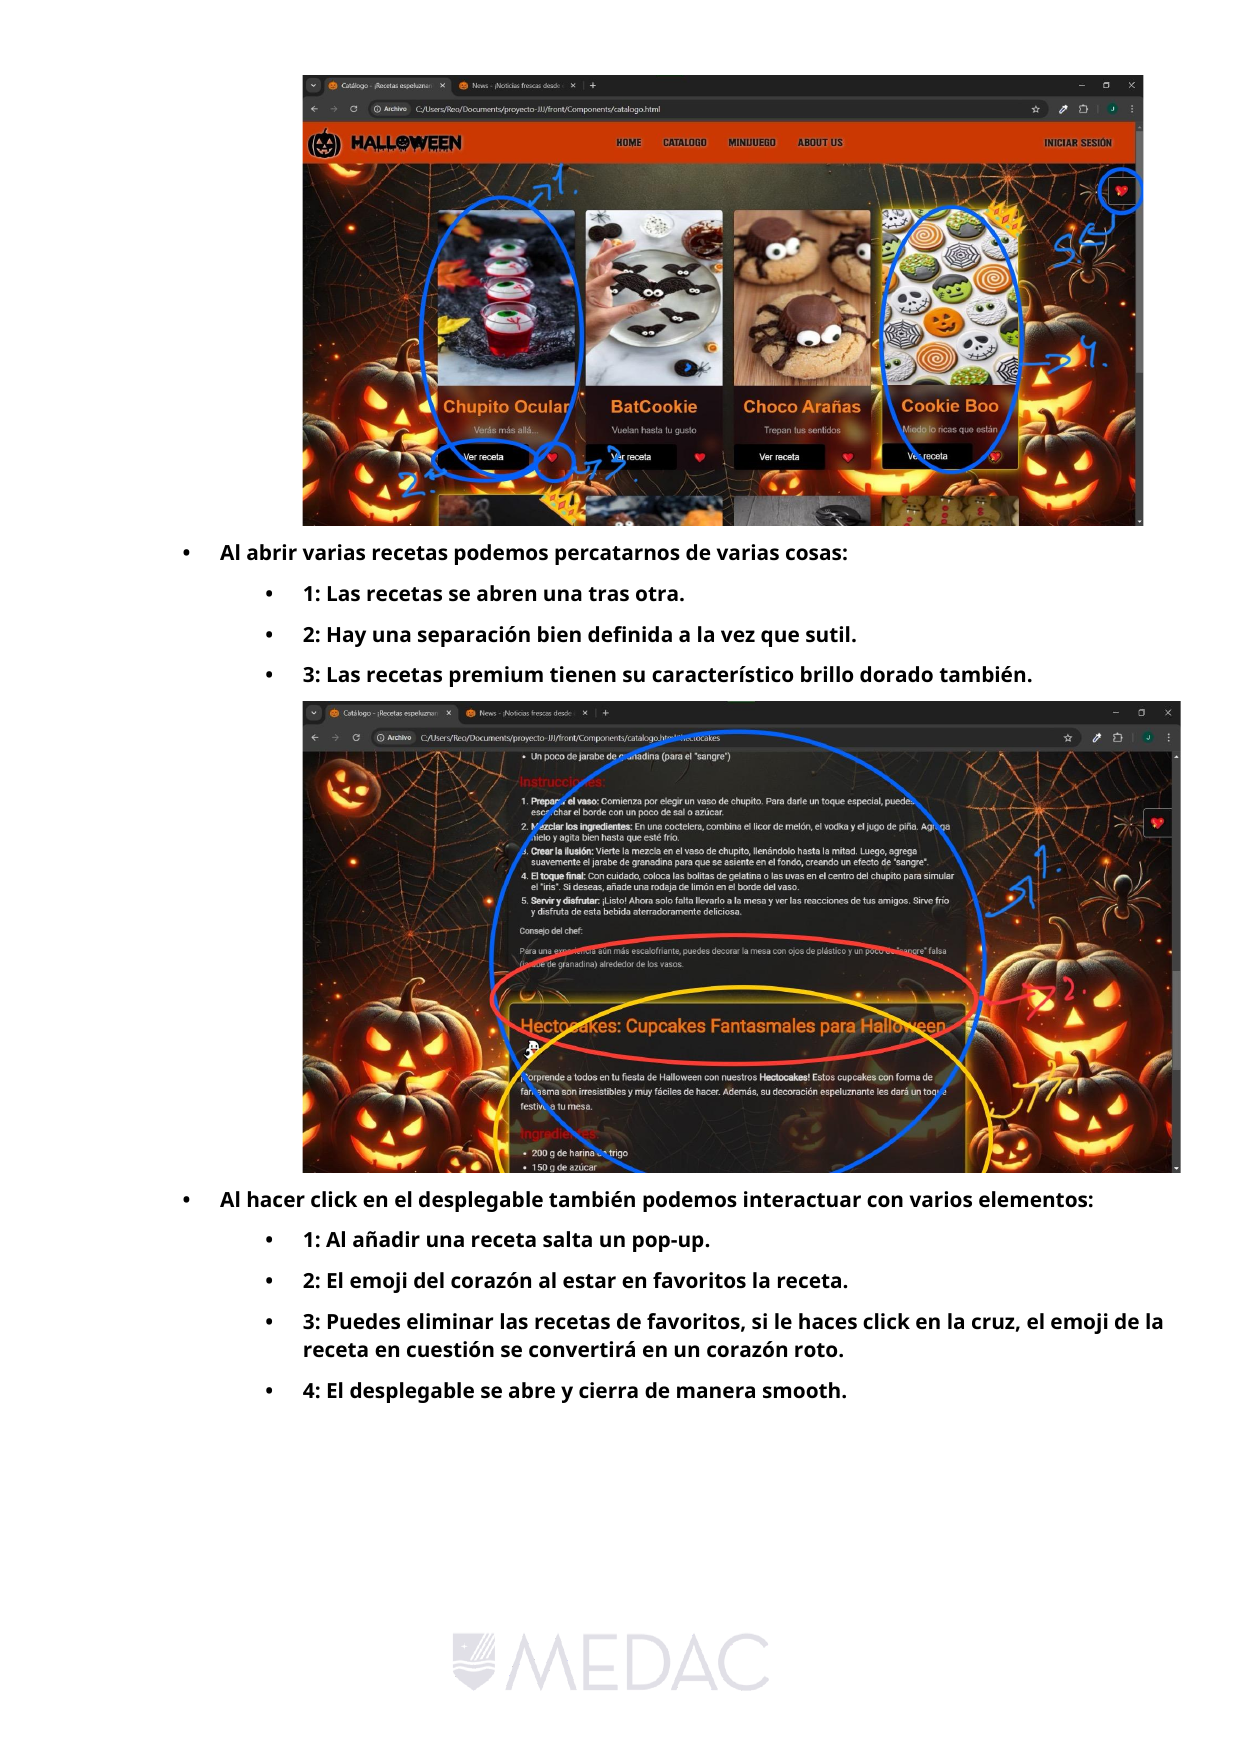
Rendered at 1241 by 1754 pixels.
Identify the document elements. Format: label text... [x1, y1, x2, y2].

list 1: Al añadir una receta salta un pop-up. [265, 1226, 1165, 1254]
list 2: El emoji del corazón al estar en favoritos la receta. [265, 1266, 1165, 1295]
list Al abrir varias recetas podemos percatarnos de varias cosas: [182, 538, 1165, 567]
picture [302, 75, 1144, 526]
list 1: Las recetas se abren una tras otra. [265, 579, 1165, 607]
list 3: Puedes eliminar las recetas de favoritos, si le haces click en la cruz, el emoji de la receta en cuestión se convertirá en un corazón roto. [265, 1307, 1165, 1364]
list 3: Las recetas premium tienen su característico brillo dorado también. [265, 661, 1165, 689]
list 2: Hay una separación bien definida a la vez que sutil. [265, 620, 1165, 648]
picture [452, 1632, 769, 1691]
picture [302, 701, 1181, 1173]
list 4: El desplegable se abre y cierra de manera smooth. [265, 1376, 1165, 1405]
list Al hacer click en el desplegable también podemos interactuar con varios elementos: [182, 1185, 1165, 1213]
